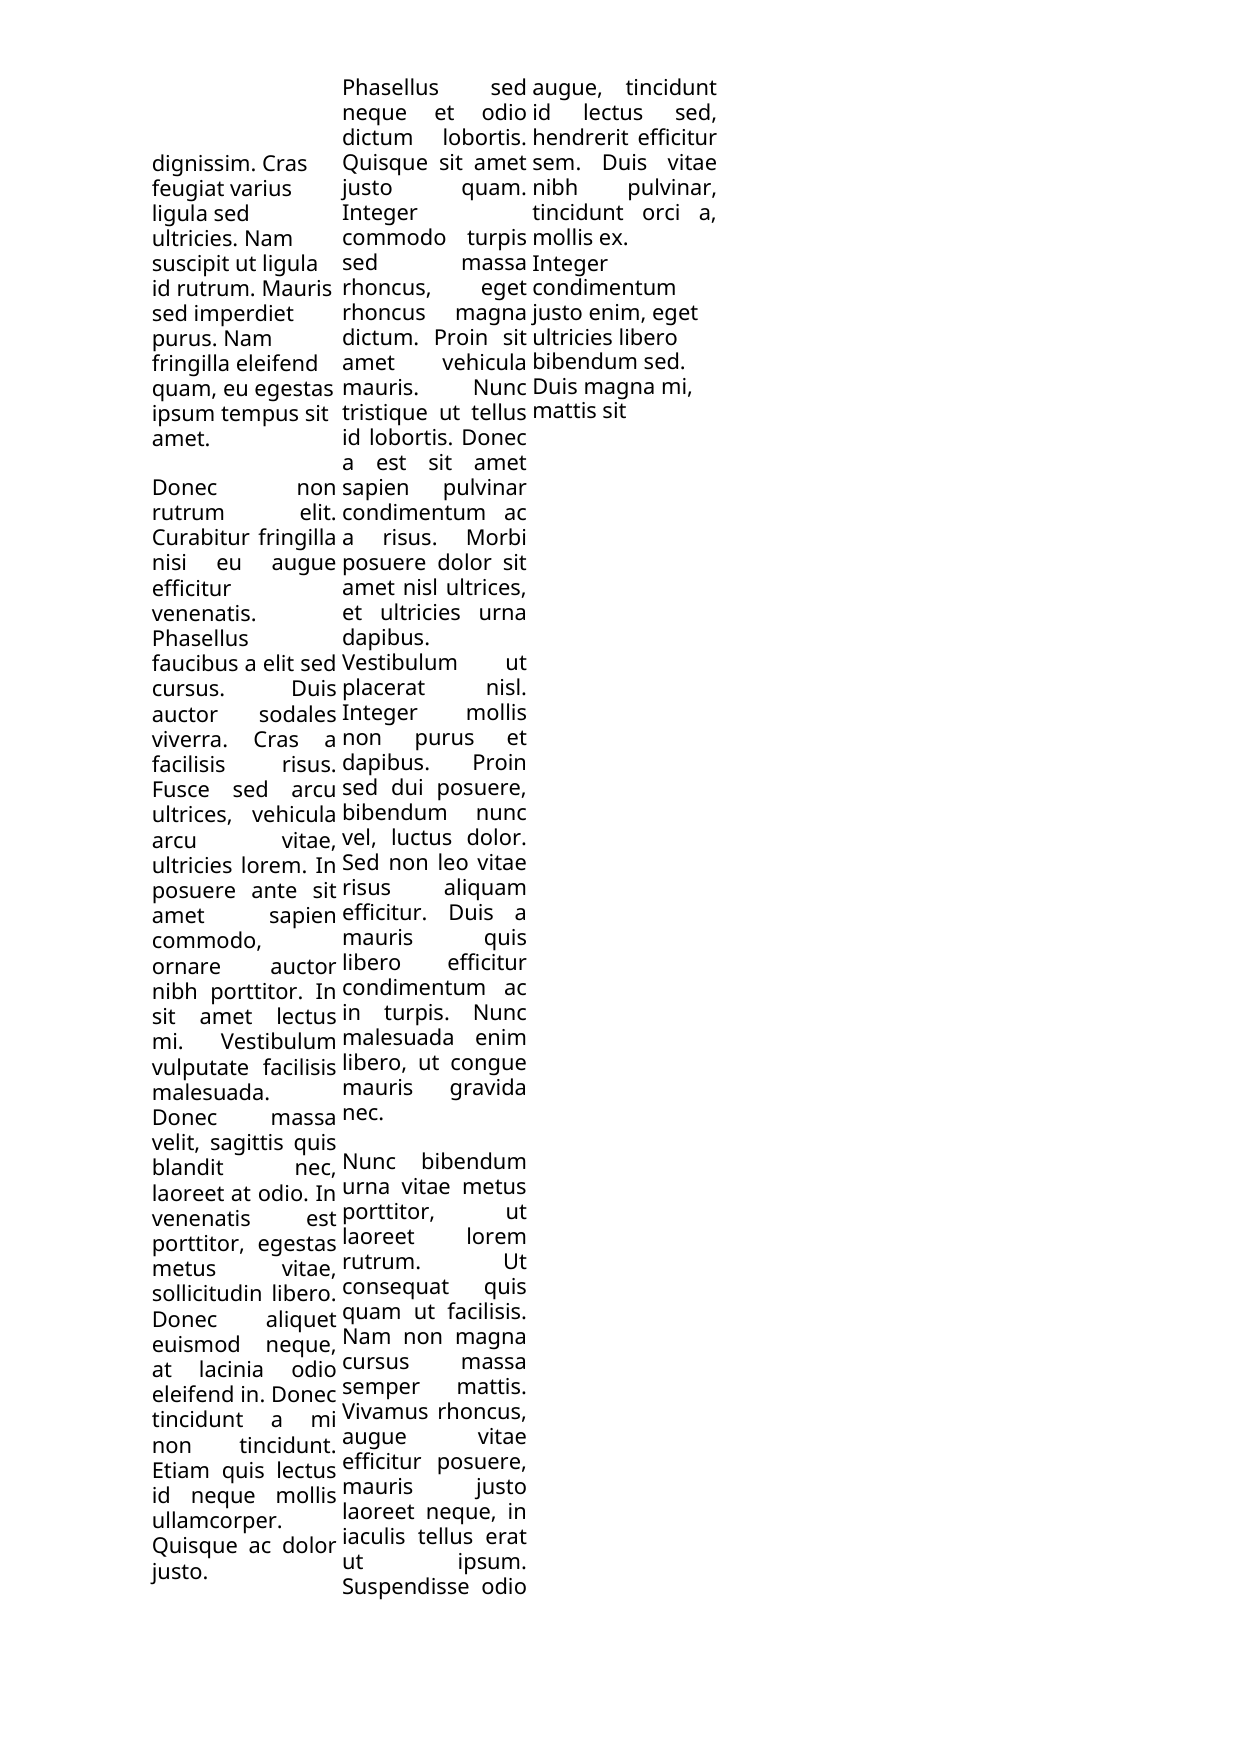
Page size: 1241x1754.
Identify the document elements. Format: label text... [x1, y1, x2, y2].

text Nunc bibendum urna vitae metus porttitor, ut laoreet lorem rutrum. Ut consequat quis quam ut facilisis. Nam non magna cursus massa semper mattis. Vivamus rhoncus, augue vitae efficitur posuere, mauris justo laoreet neque, in iaculis tellus erat ut ipsum. Suspendisse odio augue, tincidunt id lectus sed, hendrerit efficitur sem. Duis vitae nibh pulvinar, tincidunt orci a, mollis ex. [532, 76, 717, 251]
text Phasellus sed neque et odio dictum lobortis. Quisque sit amet justo quam. Integer commodo turpis sed massa rhoncus, eget rhoncus magna dictum. Proin sit amet vehicula mauris. Nunc tristique ut tellus id lobortis. Donec a est sit amet sapien pulvinar condimentum ac a risus. Morbi posuere dolor sit amet nisl ultrices, et ultricies urna dapibus. Vestibulum ut placerat nisl. Integer mollis non purus et dapibus. Proin sed dui posuere, bibendum nunc vel, luctus dolor. Sed non leo vitae risus aliquam efficitur. Duis a mauris quis libero efficitur condimentum ac in turpis. Nunc malesuada enim libero, ut congue mauris gravida nec. [342, 76, 527, 1126]
text Nunc bibendum urna vitae metus porttitor, ut laoreet lorem rutrum. Ut consequat quis quam ut facilisis. Nam non magna cursus massa semper mattis. Vivamus rhoncus, augue vitae efficitur posuere, mauris justo laoreet neque, in iaculis tellus erat ut ipsum. Suspendisse odio augue, tincidunt id lectus sed, hendrerit efficitur sem. Duis vitae nibh pulvinar, tincidunt orci a, mollis ex. [342, 1150, 527, 1600]
text Donec non rutrum elit. Curabitur fringilla nisi eu augue efficitur venenatis. Phasellus faucibus a elit sed cursus. Duis auctor sodales viverra. Cras a facilisis risus. Fusce sed arcu ultrices, vehicula arcu vitae, ultricies lorem. In posuere ante sit amet sapien commodo, ornare auctor nibh porttitor. In sit amet lectus mi. Vestibulum vulputate facilisis malesuada. Donec massa velit, sagittis quis blandit nec, laoreet at odio. In venenatis est porttitor, egestas metus vitae, sollicitudin libero. Donec aliquet euismod neque, at lacinia odio eleifend in. Donec tincidunt a mi non tincidunt. Etiam quis lectus id neque mollis ullamcorper. Quisque ac dolor justo. [152, 475, 337, 1584]
text Integer condimentum justo enim, eget ultricies libero bibendum sed. Duis magna mi, mattis sit [532, 252, 719, 424]
text dignissim. Cras feugiat varius ligula sed ultricies. Nam suscipit ut ligula id rutrum. Mauris sed imperdiet purus. Nam fringilla eleifend quam, eu egestas ipsum tempus sit amet. [152, 152, 339, 452]
